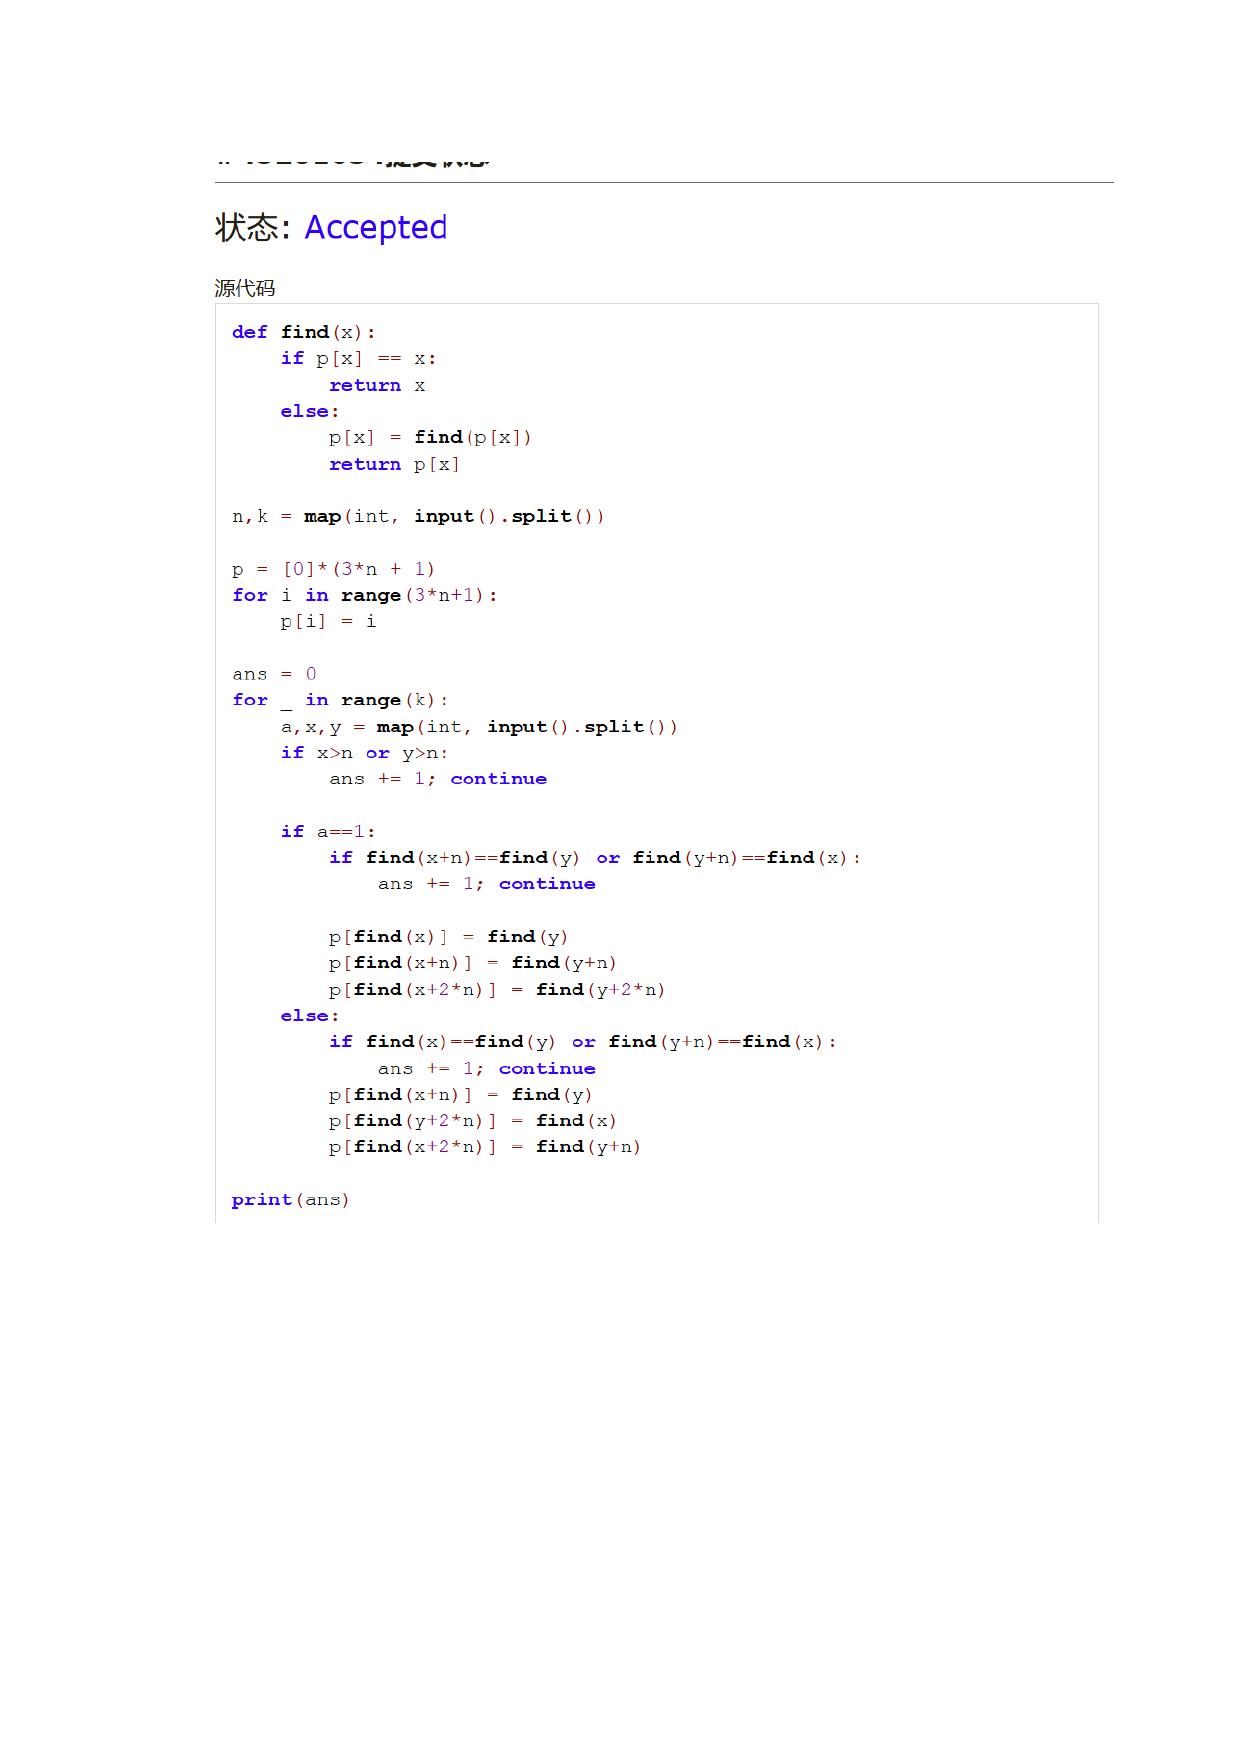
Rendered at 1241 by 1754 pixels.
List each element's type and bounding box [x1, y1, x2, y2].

picture [187, 162, 1115, 1223]
